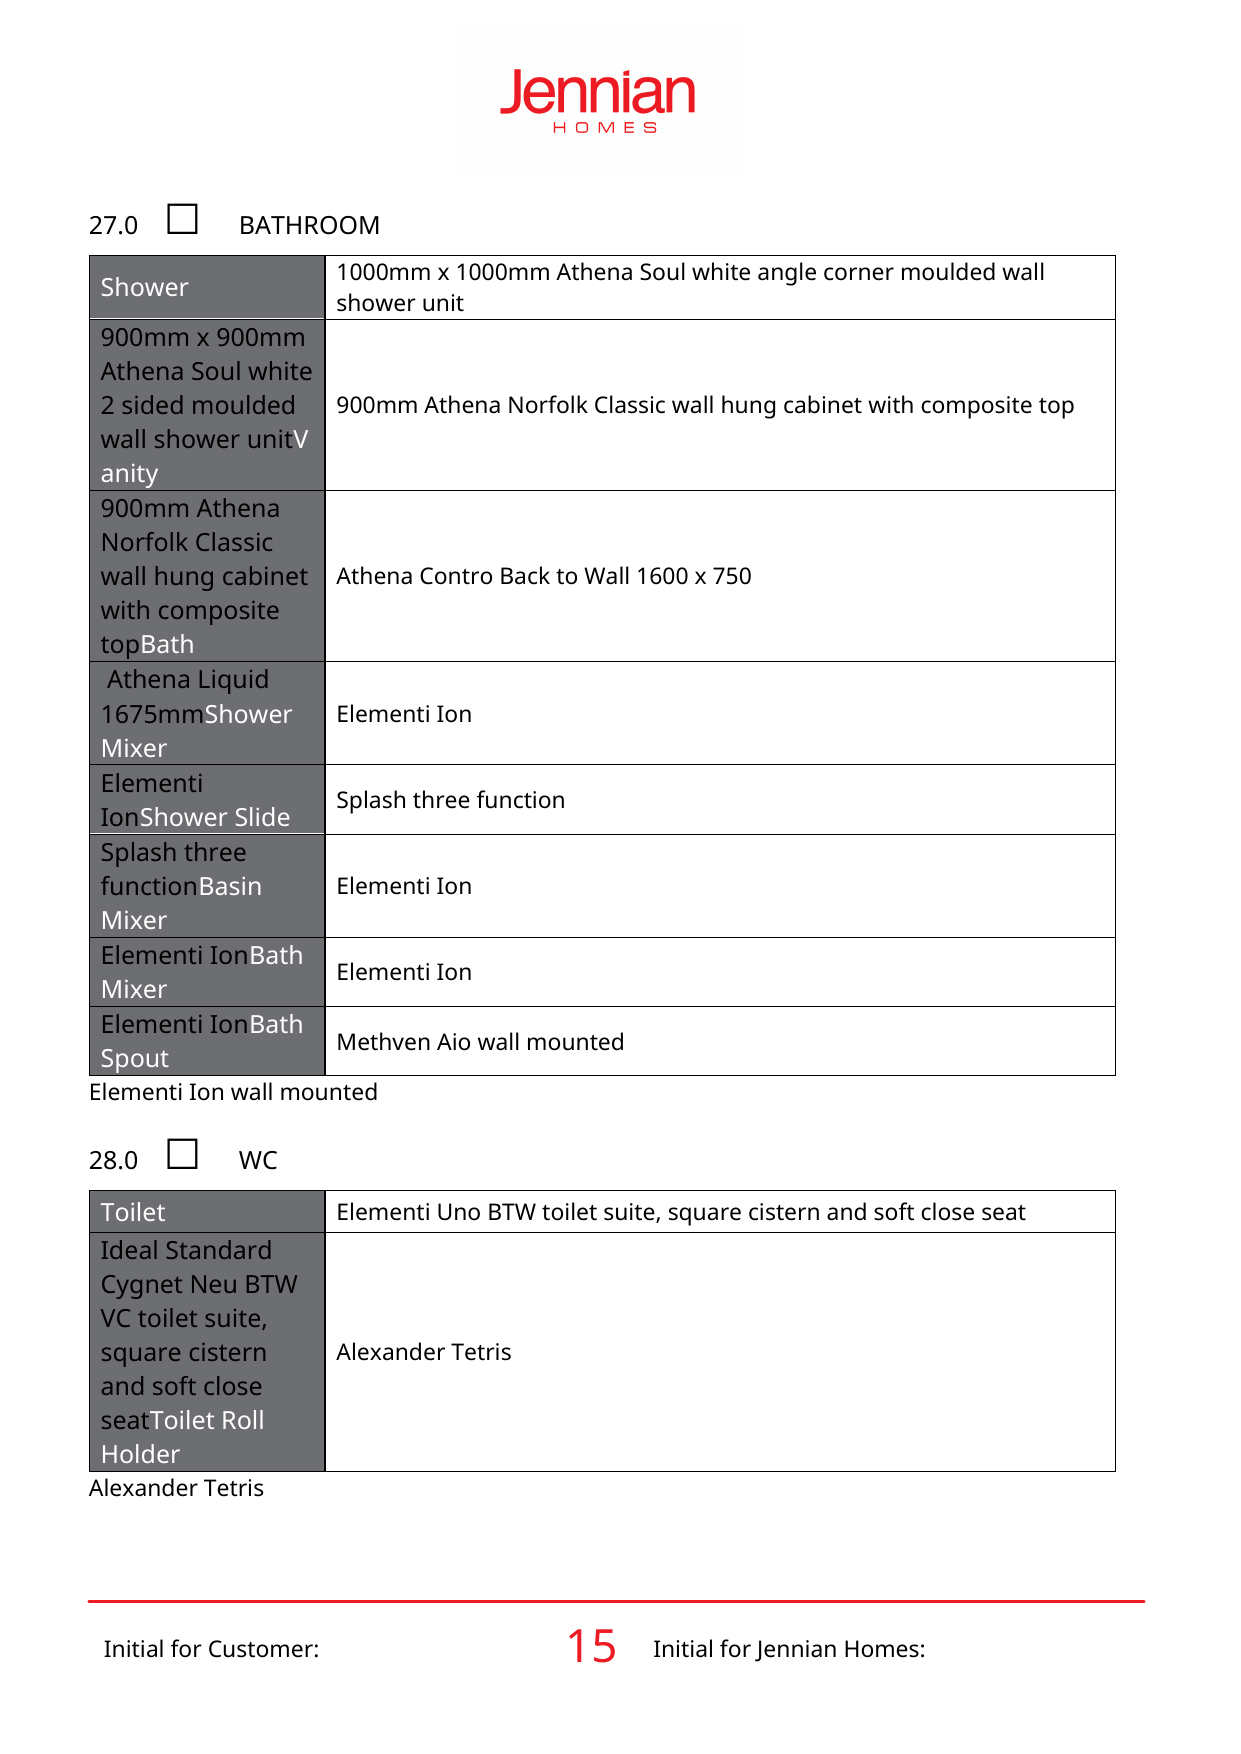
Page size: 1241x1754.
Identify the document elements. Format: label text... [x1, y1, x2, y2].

subtitle BATHROOM [89, 190, 1152, 246]
table_cell Bath Spout [90, 1007, 324, 1075]
picture [452, 23, 743, 179]
table_header Shower [90, 256, 324, 318]
table_cell Shower Slide [90, 765, 324, 833]
table_cell Basin Mixer [90, 835, 324, 937]
table_cell Toilet Roll Holder [90, 1233, 324, 1471]
table_cell Shower Mixer [90, 662, 324, 764]
subtitle WC [89, 1124, 1152, 1181]
table_cell Bath Mixer [90, 938, 324, 1006]
table_cell Bath [90, 491, 324, 661]
table_header Toilet [90, 1191, 324, 1232]
table_cell Vanity [90, 320, 324, 490]
